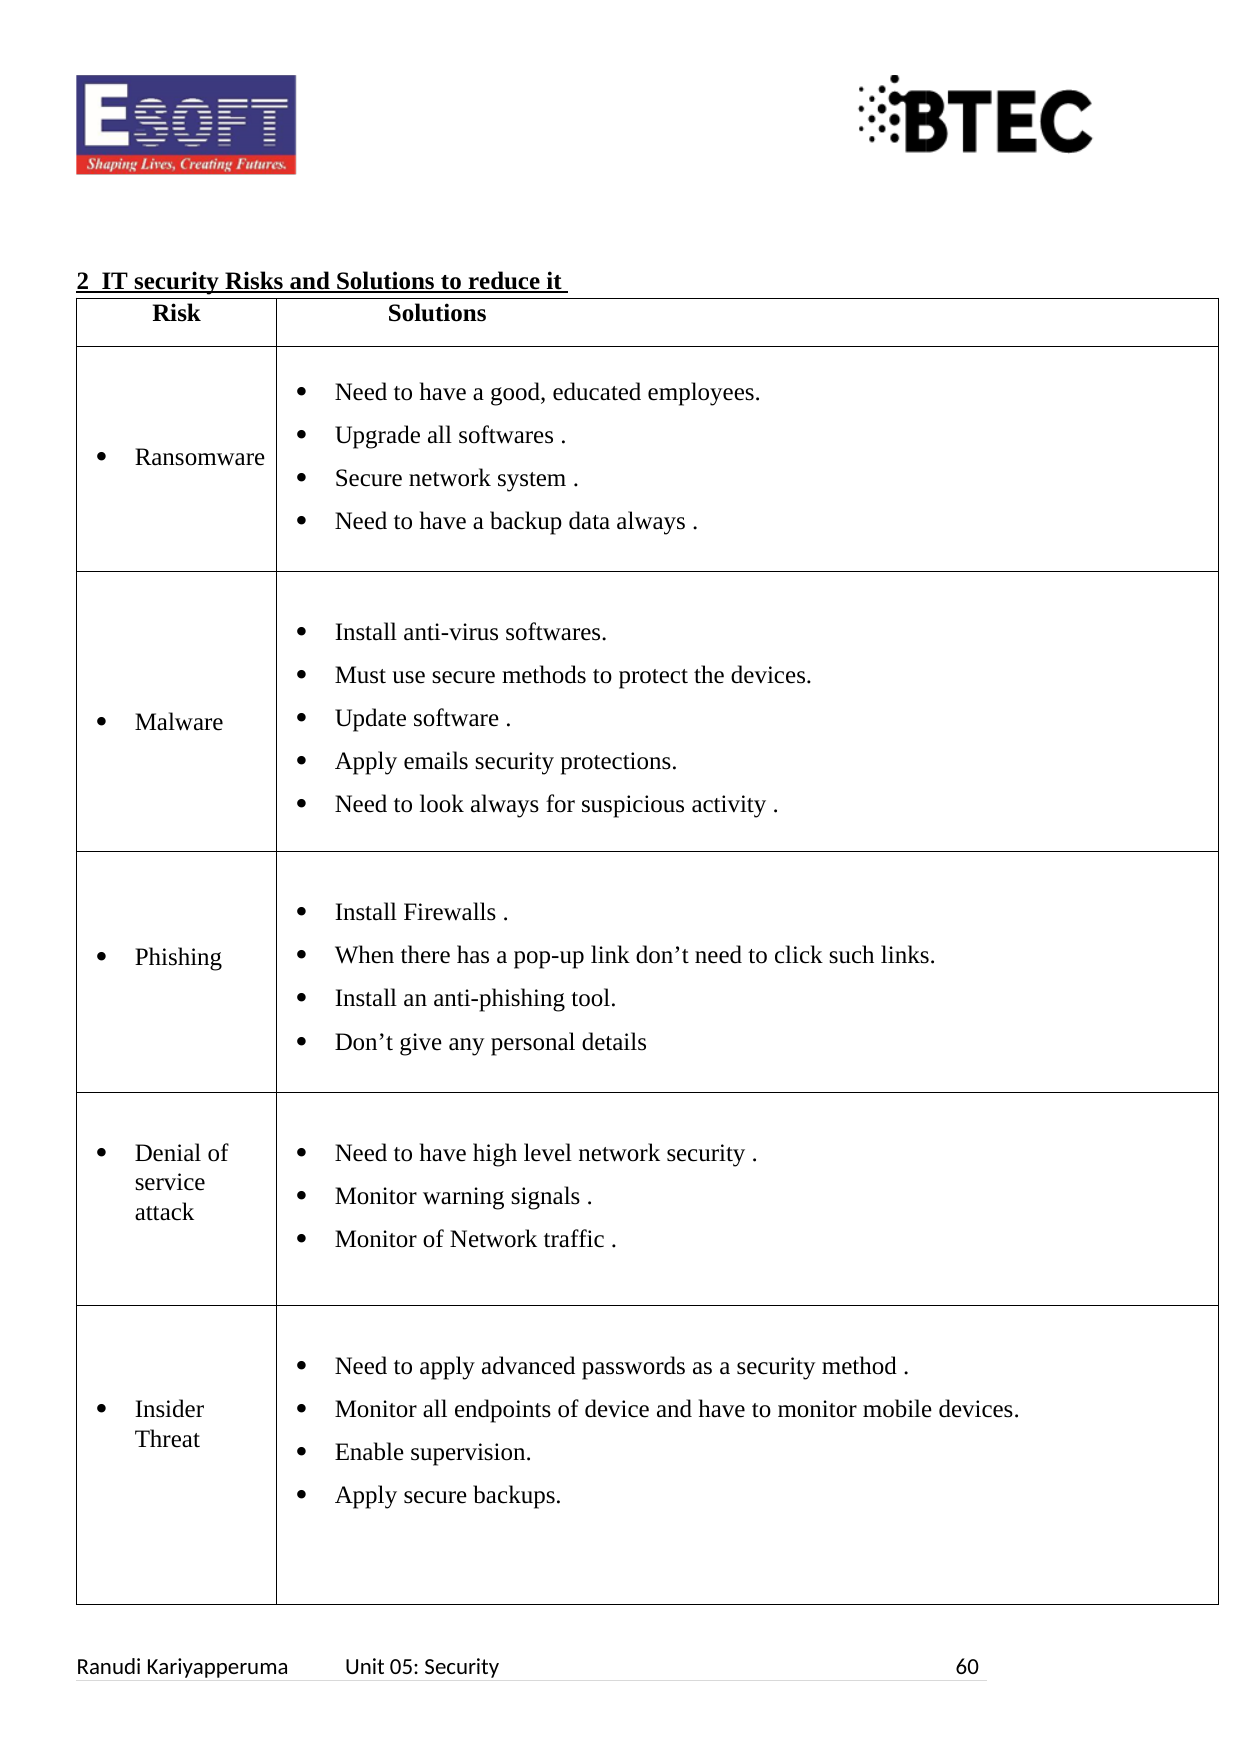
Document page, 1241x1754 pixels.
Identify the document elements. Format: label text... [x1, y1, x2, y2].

table_cell Insider Threat [77, 1306, 276, 1604]
table_cell Malware [77, 572, 276, 851]
picture [76, 75, 1097, 177]
table_cell Denial of service attack [77, 1093, 276, 1305]
table_cell Need to have high level network security . Monitor warning signals . Monitor of Network traffic . [277, 1093, 1218, 1305]
table_cell Install Firewalls . When there has a pop-up link don’t need to click such links. Install an anti-phishing tool. Don’t give any personal details [277, 852, 1218, 1092]
subtitle 2 IT security Risks and Solutions to reduce it [76, 266, 987, 295]
table_cell Install anti-virus softwares. Must use secure methods to protect the devices. Update software . Apply emails security protections. Need to look always for suspicious activity . [277, 572, 1218, 851]
table_header Solutions [277, 299, 1218, 346]
table_cell Phishing [77, 852, 276, 1092]
table_header Risk [77, 299, 276, 346]
table_cell Need to apply advanced passwords as a security method . Monitor all endpoints of device and have to monitor mobile devices. Enable supervision. Apply secure backups. [277, 1306, 1218, 1604]
table_cell Ransomware [77, 347, 276, 571]
table_cell Need to have a good, educated employees. Upgrade all softwares . Secure network system . Need to have a backup data always . [277, 347, 1218, 571]
